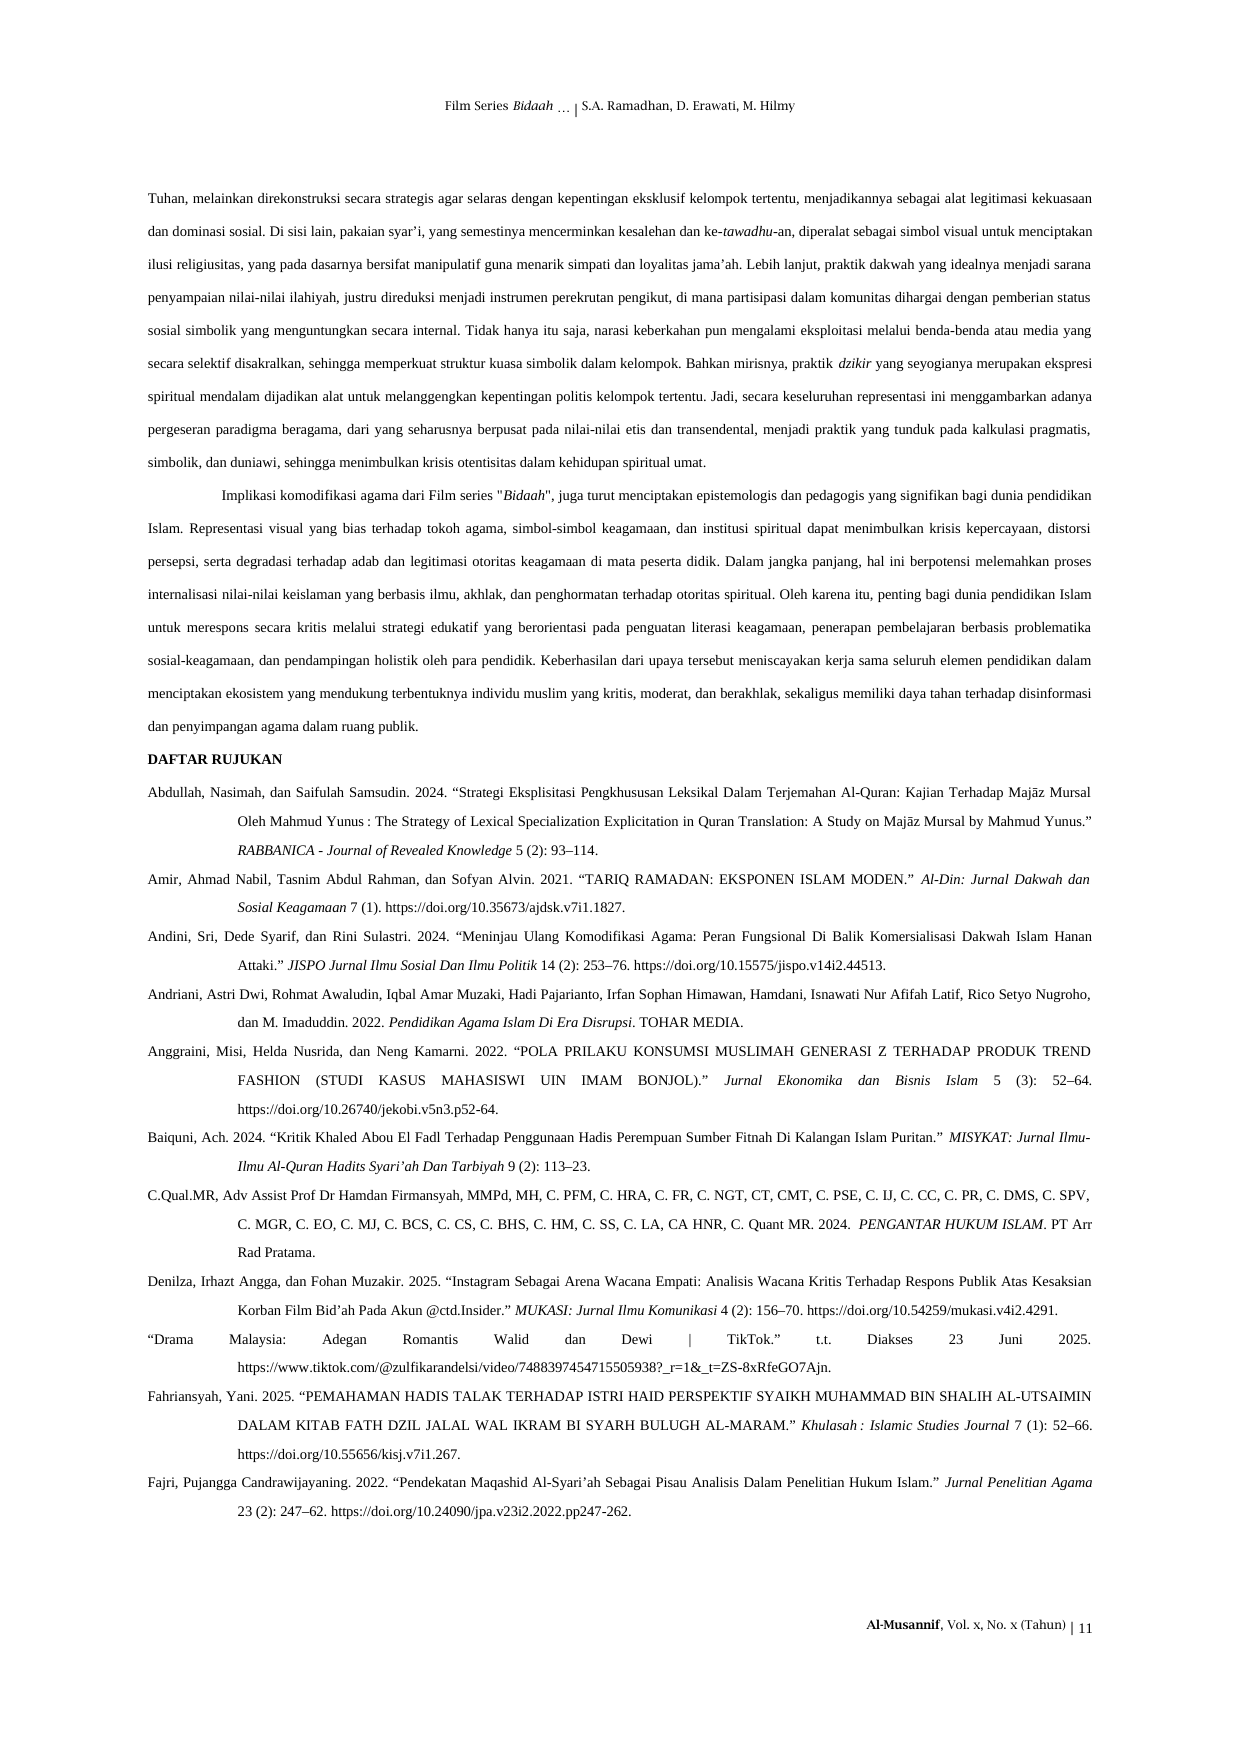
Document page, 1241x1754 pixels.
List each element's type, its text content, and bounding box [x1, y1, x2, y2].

text Baiquni, Ach. 2024. “Kritik Khaled Abou El Fadl Terhadap Penggunaan Hadis Perempuan Sumber Fitnah Di Kalangan Islam Puritan.” MISYKAT: Jurnal Ilmu-Ilmu Al-Quran Hadits Syari’ah Dan Tarbiyah 9 (2): 113–23. [147, 1117, 1092, 1175]
text C.Qual.MR, Adv Assist Prof Dr Hamdan Firmansyah, MMPd, MH, C. PFM, C. HRA, C. FR, C. NGT, CT, CMT, C. PSE, C. IJ, C. CC, C. PR, C. DMS, C. SPV, C. MGR, C. EO, C. MJ, C. BCS, C. CS, C. BHS, C. HM, C. SS, C. LA, CA HNR, C. Quant MR. 2024. PENGANTAR HUKUM ISLAM. PT Arr Rad Pratama. [147, 1175, 1092, 1261]
list Implikasi komodifikasi agama dari Film series "Bidaah", juga turut menciptakan epistemologis dan pedagogis yang signifikan bagi dunia pendidikan Islam. Representasi visual yang bias terhadap tokoh agama, simbol-simbol keagamaan, dan institusi spiritual dapat menimbulkan krisis kepercayaan, distorsi persepsi, serta degradasi terhadap adab dan legitimasi otoritas keagamaan di mata peserta didik. Dalam jangka panjang, hal ini berpotensi melemahkan proses internalisasi nilai-nilai keislaman yang berbasis ilmu, akhlak, dan penghormatan terhadap otoritas spiritual. Oleh karena itu, penting bagi dunia pendidikan Islam untuk merespons secara kritis melalui strategi edukatif yang berorientasi pada penguatan literasi keagamaan, penerapan pembelajaran berbasis problematika sosial-keagamaan, dan pendampingan holistik oleh para pendidik. Keberhasilan dari upaya tersebut meniscayakan kerja sama seluruh elemen pendidikan dalam menciptakan ekosistem yang mendukung terbentuknya individu muslim yang kritis, moderat, dan berakhlak, sekaligus memiliki daya tahan terhadap disinformasi dan penyimpangan agama dalam ruang publik. [148, 475, 1092, 735]
text Amir, Ahmad Nabil, Tasnim Abdul Rahman, dan Sofyan Alvin. 2021. “TARIQ RAMADAN: EKSPONEN ISLAM MODEN.” Al-Din: Jurnal Dakwah dan Sosial Keagamaan 7 (1). https://doi.org/10.35673/ajdsk.v7i1.1827. [147, 858, 1092, 916]
text “Drama Malaysia: Adegan Romantis Walid dan Dewi | TikTok.” t.t. Diakses 23 Juni 2025. https://www.tiktok.com/@zulfikarandelsi/video/7488397454715505938?_r=1&_t=ZS-8xRfeGO7Ajn. [147, 1318, 1092, 1376]
text Abdullah, Nasimah, dan Saifulah Samsudin. 2024. “Strategi Eksplisitasi Pengkhususan Leksikal Dalam Terjemahan Al-Quran: Kajian Terhadap Majāz Mursal Oleh Mahmud Yunus : The Strategy of Lexical Specialization Explicitation in Quran Translation: A Study on Majāz Mursal by Mahmud Yunus.” RABBANICA - Journal of Revealed Knowledge 5 (2): 93–114. [147, 772, 1092, 858]
text Andini, Sri, Dede Syarif, dan Rini Sulastri. 2024. “Meninjau Ulang Komodifikasi Agama: Peran Fungsional Di Balik Komersialisasi Dakwah Islam Hanan Attaki.” JISPO Jurnal Ilmu Sosial Dan Ilmu Politik 14 (2): 253–76. https://doi.org/10.15575/jispo.v14i2.44513. [147, 916, 1092, 973]
text Fahriansyah, Yani. 2025. “PEMAHAMAN HADIS TALAK TERHADAP ISTRI HAID PERSPEKTIF SYAIKH MUHAMMAD BIN SHALIH AL-UTSAIMIN DALAM KITAB FATH DZIL JALAL WAL IKRAM BI SYARH BULUGH AL-MARAM.” Khulasah : Islamic Studies Journal 7 (1): 52–66. https://doi.org/10.55656/kisj.v7i1.267. [147, 1376, 1092, 1462]
text DAFTAR RUJUKAN [147, 739, 1092, 768]
text Anggraini, Misi, Helda Nusrida, dan Neng Kamarni. 2022. “POLA PRILAKU KONSUMSI MUSLIMAH GENERASI Z TERHADAP PRODUK TREND FASHION (STUDI KASUS MAHASISWI UIN IMAM BONJOL).” Jurnal Ekonomika dan Bisnis Islam 5 (3): 52–64. https://doi.org/10.26740/jekobi.v5n3.p52-64. [147, 1031, 1092, 1117]
text Denilza, Irhazt Angga, dan Fohan Muzakir. 2025. “Instagram Sebagai Arena Wacana Empati: Analisis Wacana Kritis Terhadap Respons Publik Atas Kesaksian Korban Film Bid’ah Pada Akun @ctd.Insider.” MUKASI: Jurnal Ilmu Komunikasi 4 (2): 156–70. https://doi.org/10.54259/mukasi.v4i2.4291. [147, 1261, 1092, 1318]
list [148, 178, 1092, 471]
text Fajri, Pujangga Candrawijayaning. 2022. “Pendekatan Maqashid Al-Syari’ah Sebagai Pisau Analisis Dalam Penelitian Hukum Islam.” Jurnal Penelitian Agama 23 (2): 247–62. https://doi.org/10.24090/jpa.v23i2.2022.pp247-262. [147, 1462, 1092, 1520]
text Andriani, Astri Dwi, Rohmat Awaludin, Iqbal Amar Muzaki, Hadi Pajarianto, Irfan Sophan Himawan, Hamdani, Isnawati Nur Afifah Latif, Rico Setyo Nugroho, dan M. Imaduddin. 2022. Pendidikan Agama Islam Di Era Disrupsi. TOHAR MEDIA. [147, 973, 1092, 1031]
